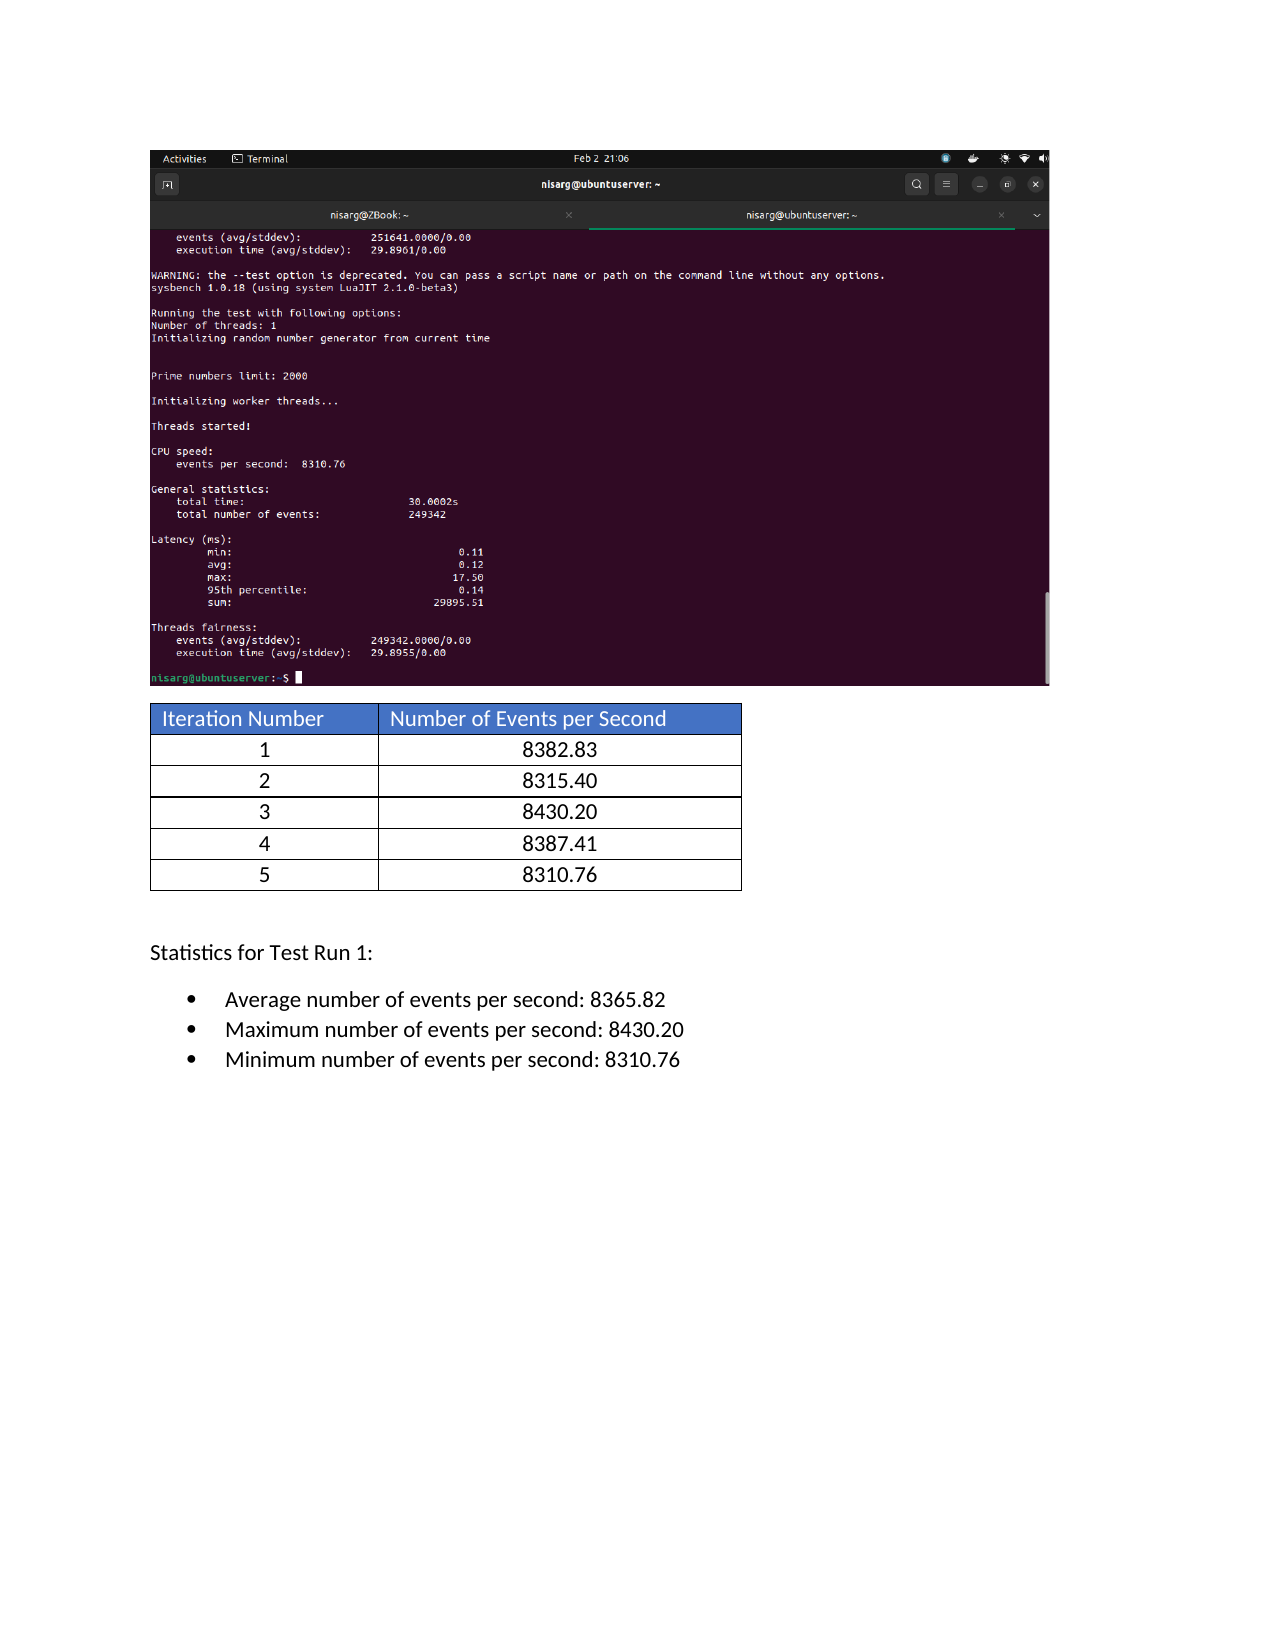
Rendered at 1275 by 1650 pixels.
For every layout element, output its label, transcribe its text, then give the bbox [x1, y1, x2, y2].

list Average number of events per second: 8365.82 [187, 985, 1125, 1013]
table_cell 8315.40 [379, 766, 741, 796]
table_cell 8310.76 [379, 860, 741, 890]
text Statistics for Test Run 1: [150, 938, 1125, 966]
table_cell 8387.41 [379, 829, 741, 859]
table_cell 1 [151, 735, 378, 765]
picture [150, 150, 1050, 686]
list Maximum number of events per second: 8430.20 [187, 1015, 1125, 1043]
table_header Number of Events per Second [379, 704, 741, 734]
list Minimum number of events per second: 8310.76 [187, 1045, 1125, 1073]
table_cell 4 [151, 829, 378, 859]
table_cell 3 [151, 798, 378, 828]
table_cell 5 [151, 860, 378, 890]
table_header Iteration Number [151, 704, 378, 734]
table_cell 2 [151, 766, 378, 796]
table_cell 8382.83 [379, 735, 741, 765]
table_cell 8430.20 [379, 798, 741, 828]
